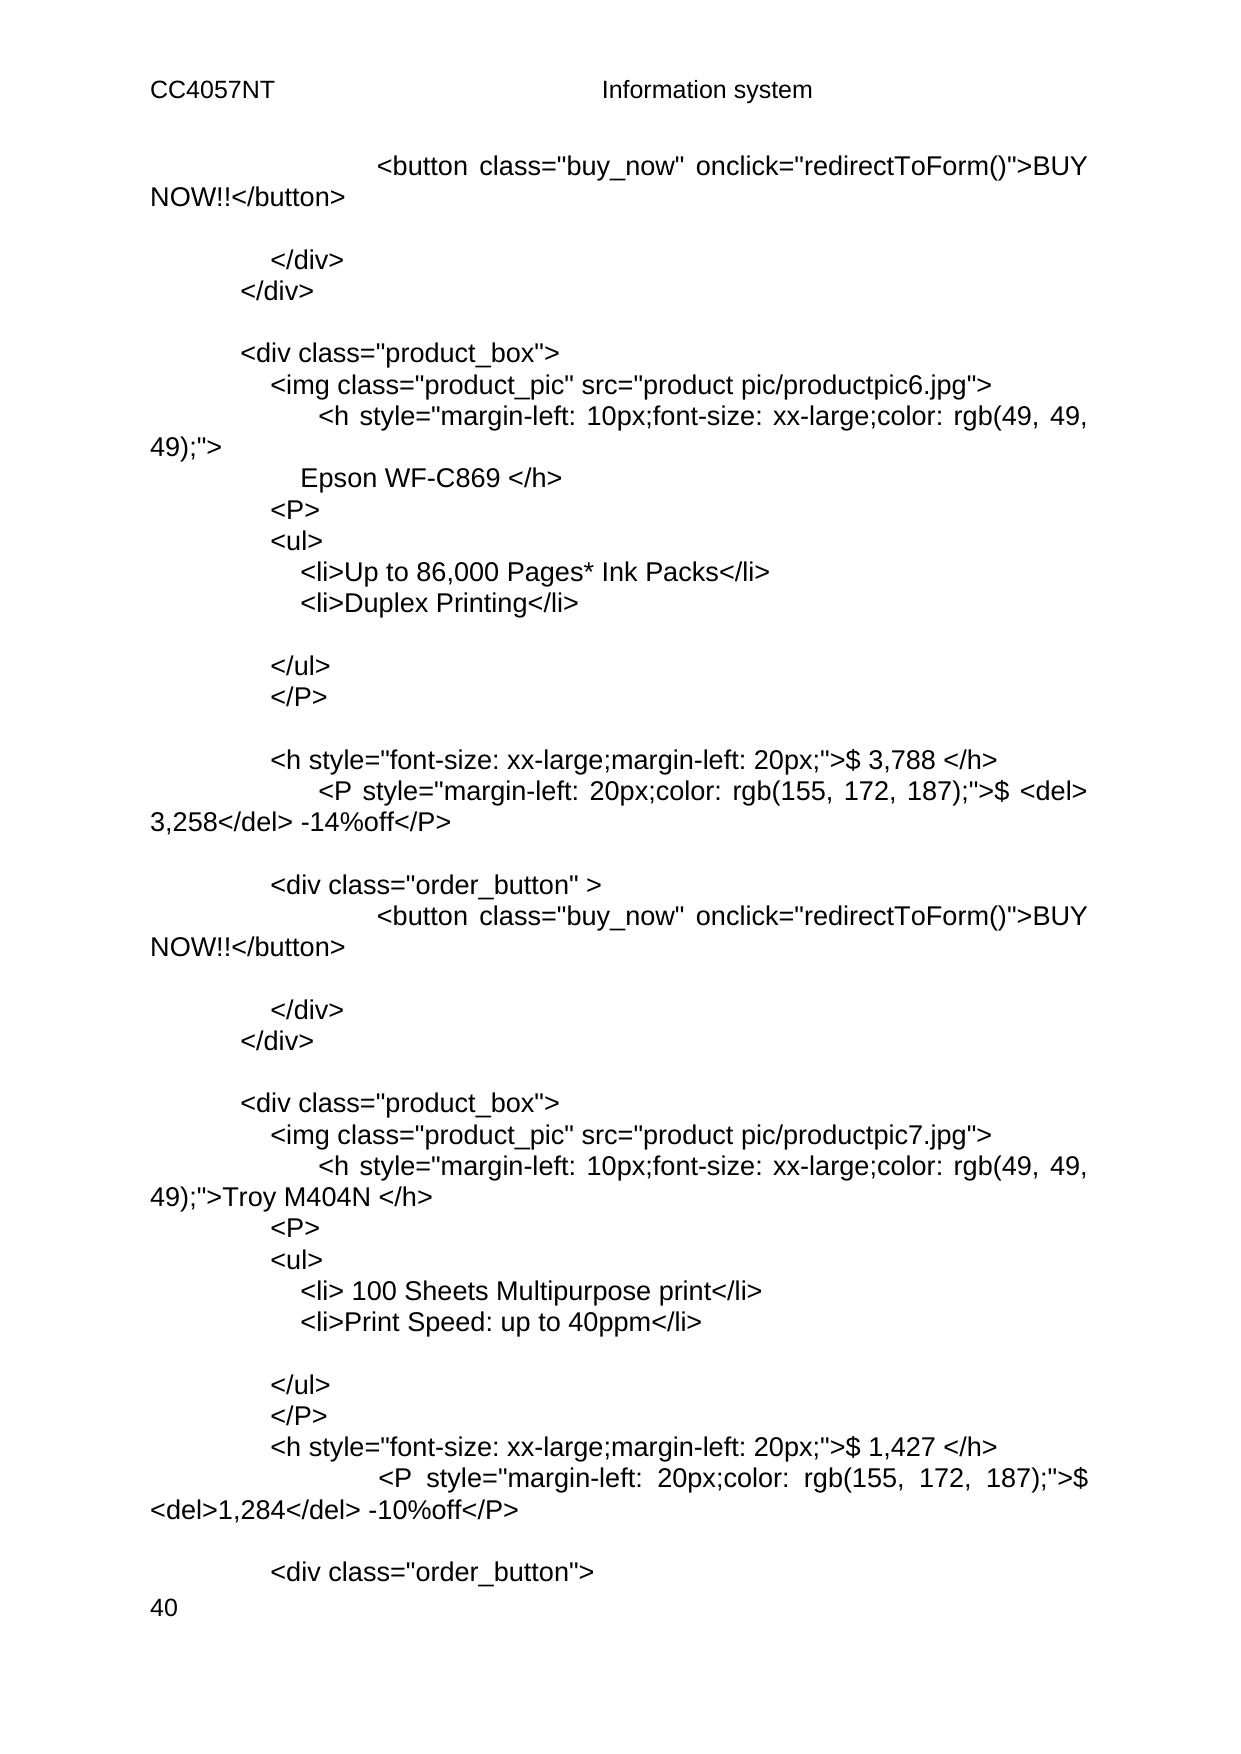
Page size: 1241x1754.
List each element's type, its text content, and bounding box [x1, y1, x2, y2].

text </div> [150, 244, 1090, 275]
text <P style="margin-left: 20px;color: rgb(155, 172, 187);">$ <del> 3,258</del> -14%off</P> [150, 775, 1090, 837]
text <div class="product_box"> [150, 337, 1090, 369]
text Epson WF-C869 </h> [150, 462, 1090, 494]
text <li>Duplex Printing</li> [150, 587, 1090, 619]
text </div> [150, 994, 1090, 1025]
text <div class="product_box"> [150, 1087, 1090, 1119]
text <div class="order_button"> [150, 1556, 1090, 1587]
text <ul> [150, 1244, 1090, 1275]
text </div> [150, 1025, 1090, 1056]
text <li> 100 Sheets Multipurpose print</li> [150, 1275, 1090, 1306]
text <ul> [150, 525, 1090, 556]
text <P> [150, 494, 1090, 525]
text <li>Up to 86,000 Pages* Ink Packs</li> [150, 556, 1090, 587]
text <h style="font-size: xx-large;margin-left: 20px;">$ 3,788 </h> [150, 744, 1090, 775]
text </ul> [150, 1369, 1090, 1400]
text </ul> [150, 650, 1090, 681]
text </div> [150, 275, 1090, 306]
text <button class="buy_now" onclick="redirectToForm()">BUY NOW!!</button> [150, 150, 1090, 212]
text <li>Print Speed: up to 40ppm</li> [150, 1306, 1090, 1337]
text </P> [150, 1400, 1090, 1431]
text <div class="order_button" > [150, 869, 1090, 900]
text <h style="font-size: xx-large;margin-left: 20px;">$ 1,427 </h> [150, 1431, 1090, 1462]
text <img class="product_pic" src="product pic/productpic7.jpg"> [150, 1119, 1090, 1150]
text <h style="margin-left: 10px;font-size: xx-large;color: rgb(49, 49, 49);">Troy M404N </h> [150, 1150, 1090, 1212]
text <img class="product_pic" src="product pic/productpic6.jpg"> [150, 369, 1090, 400]
text <P> [150, 1212, 1090, 1244]
text <button class="buy_now" onclick="redirectToForm()">BUY NOW!!</button> [150, 900, 1090, 962]
text <P style="margin-left: 20px;color: rgb(155, 172, 187);">$ <del>1,284</del> -10%off</P> [150, 1462, 1090, 1525]
text </P> [150, 681, 1090, 712]
text <h style="margin-left: 10px;font-size: xx-large;color: rgb(49, 49, 49);"> [150, 400, 1090, 462]
